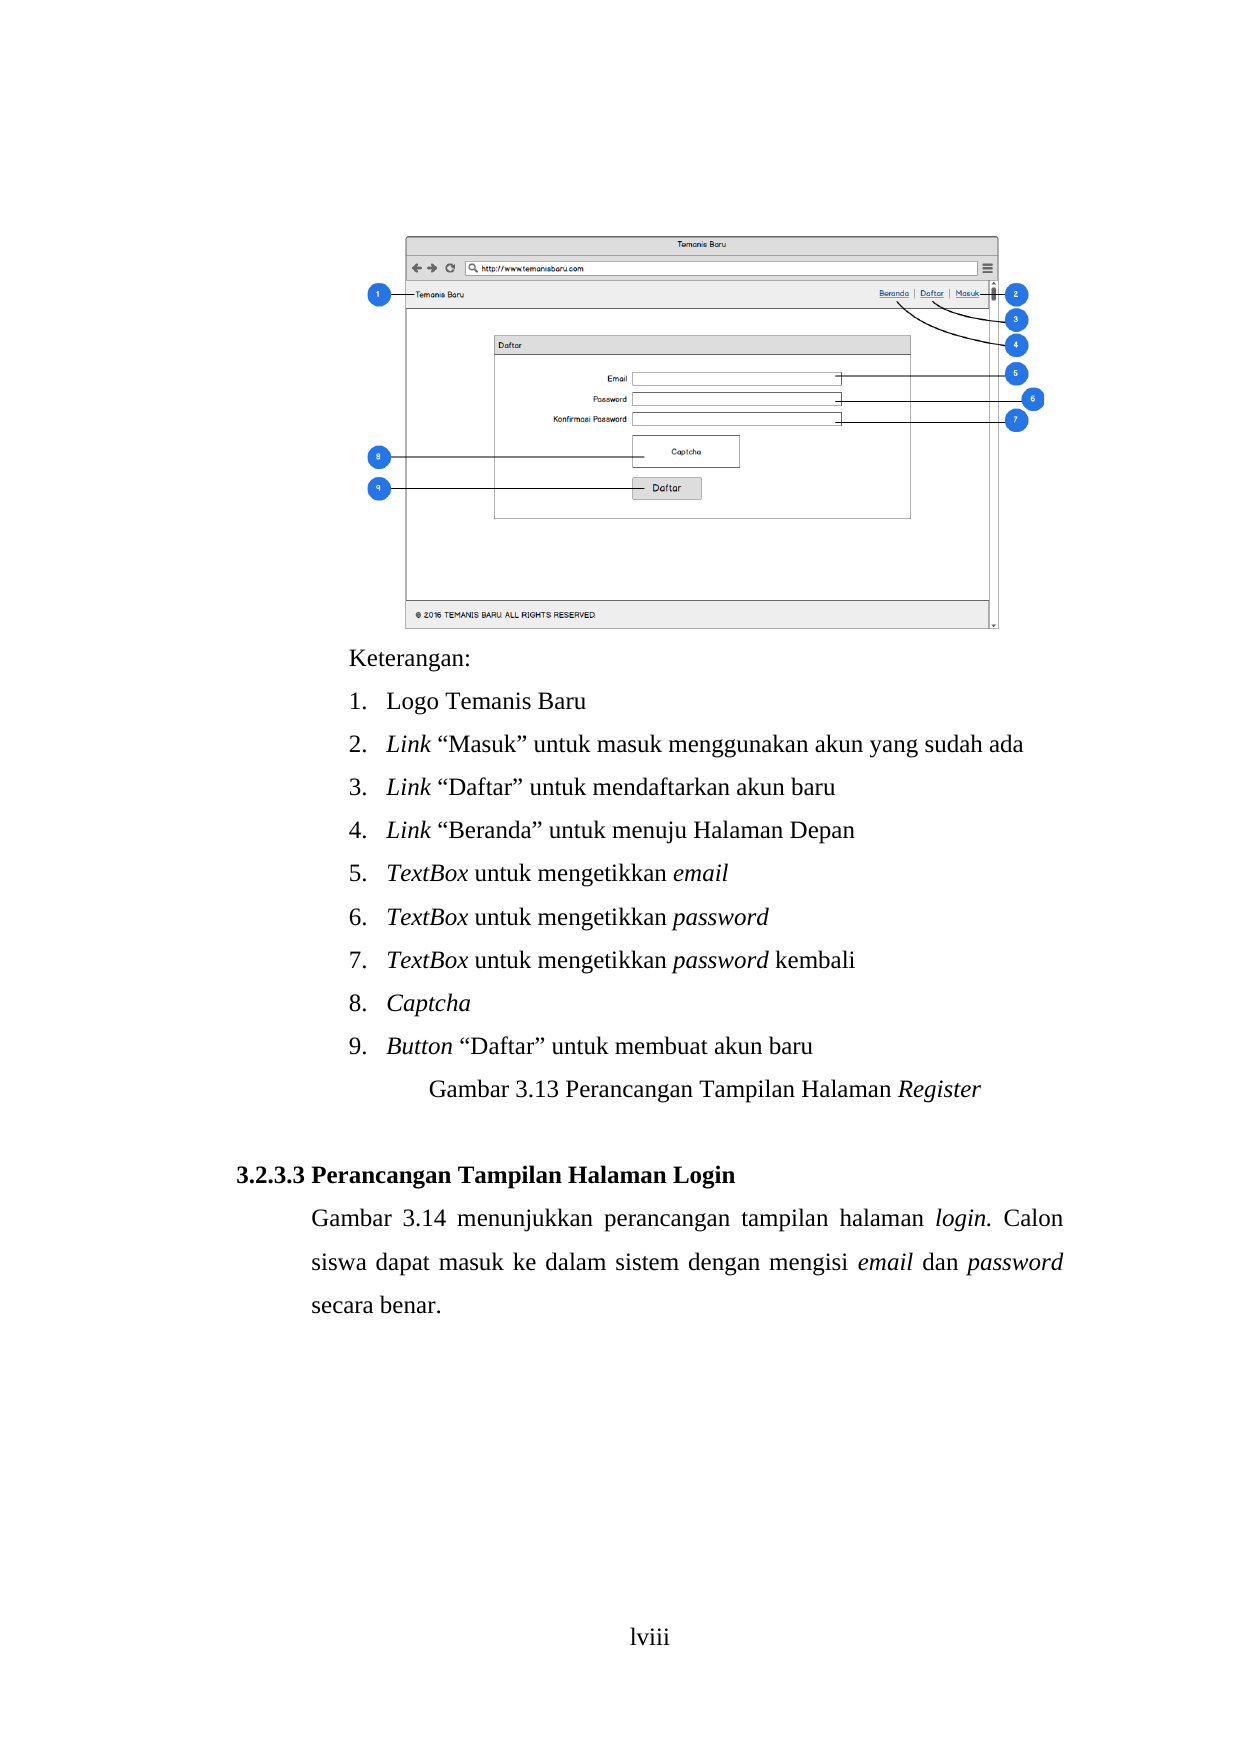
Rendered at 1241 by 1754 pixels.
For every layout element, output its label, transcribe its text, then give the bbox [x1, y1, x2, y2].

picture [367, 236, 1045, 629]
list TextBox untuk mengetikkan password kembali [349, 945, 1063, 973]
list Link “Daftar” untuk mendaftarkan akun baru [349, 772, 1063, 801]
list Link “Beranda” untuk menuju Halaman Depan [349, 815, 1063, 844]
list Captcha [349, 988, 1063, 1017]
list Logo Temanis Baru [349, 686, 1063, 715]
list TextBox untuk mengetikkan password [349, 902, 1063, 930]
list Button “Daftar” untuk membuat akun baru [349, 1031, 1063, 1060]
list TextBox untuk mengetikkan email [349, 858, 1063, 887]
text 3.2.3.3 Perancangan Tampilan Halaman Login [236, 1160, 1063, 1189]
list Link “Masuk” untuk masuk menggunakan akun yang sudah ada [349, 729, 1063, 758]
list Keterangan: [349, 643, 1063, 672]
list Gambar 3.14 menunjukkan perancangan tampilan halaman login. Calon siswa dapat masuk ke dalam sistem dengan mengisi email dan password secara benar. [311, 1203, 1063, 1318]
list Gambar 3.13 Perancangan Tampilan Halaman Register [349, 1074, 1063, 1103]
